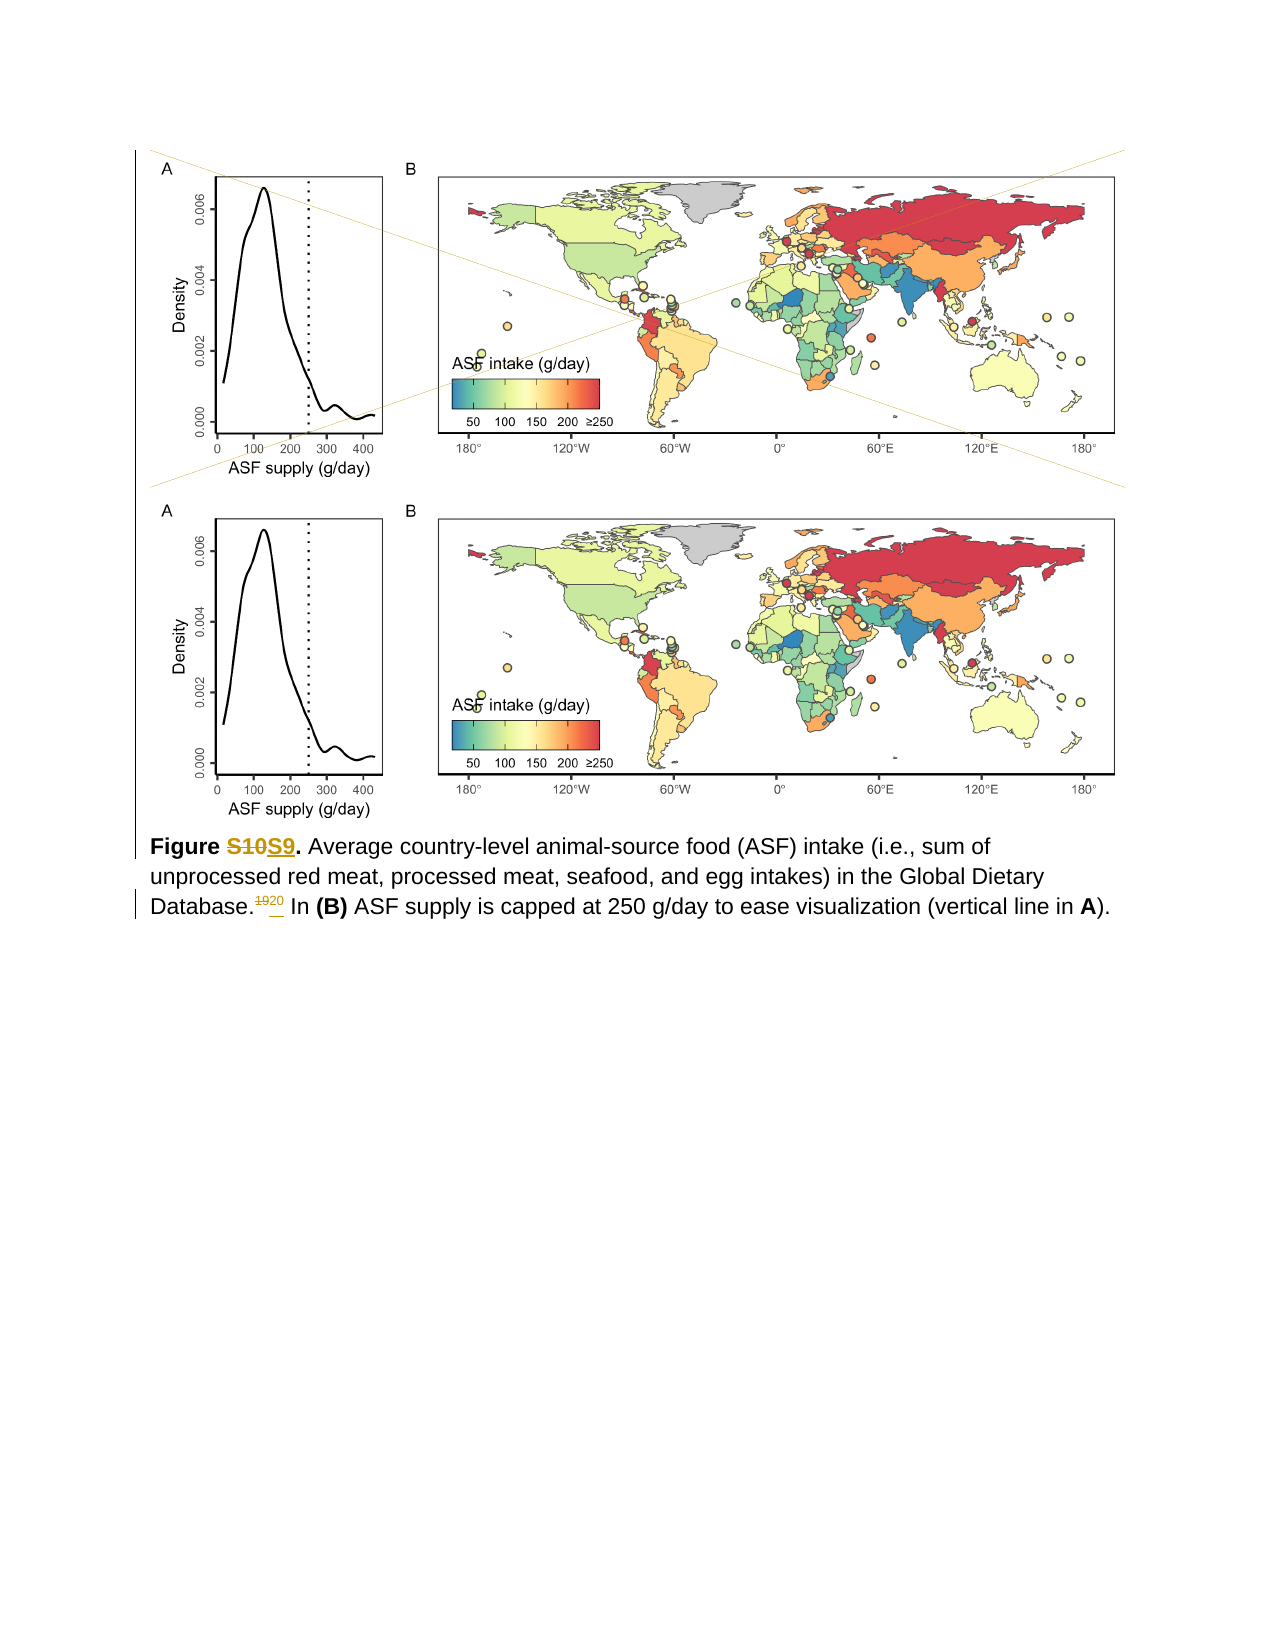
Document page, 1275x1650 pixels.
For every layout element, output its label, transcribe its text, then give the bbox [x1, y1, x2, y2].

picture [152, 319, 1123, 488]
text Figure . Average country-level animal-source food (ASF) intake (i.e., sum of unprocessed red meat, processed meat, seafood, and egg intakes) in the Global Dietary Database. In (B) ASF supply is capped at 250 g/day to ease visualization (vertical line in A). [150, 829, 1125, 919]
picture [150, 151, 635, 486]
picture [154, 150, 1121, 318]
picture [640, 151, 1125, 486]
picture [150, 491, 1125, 829]
